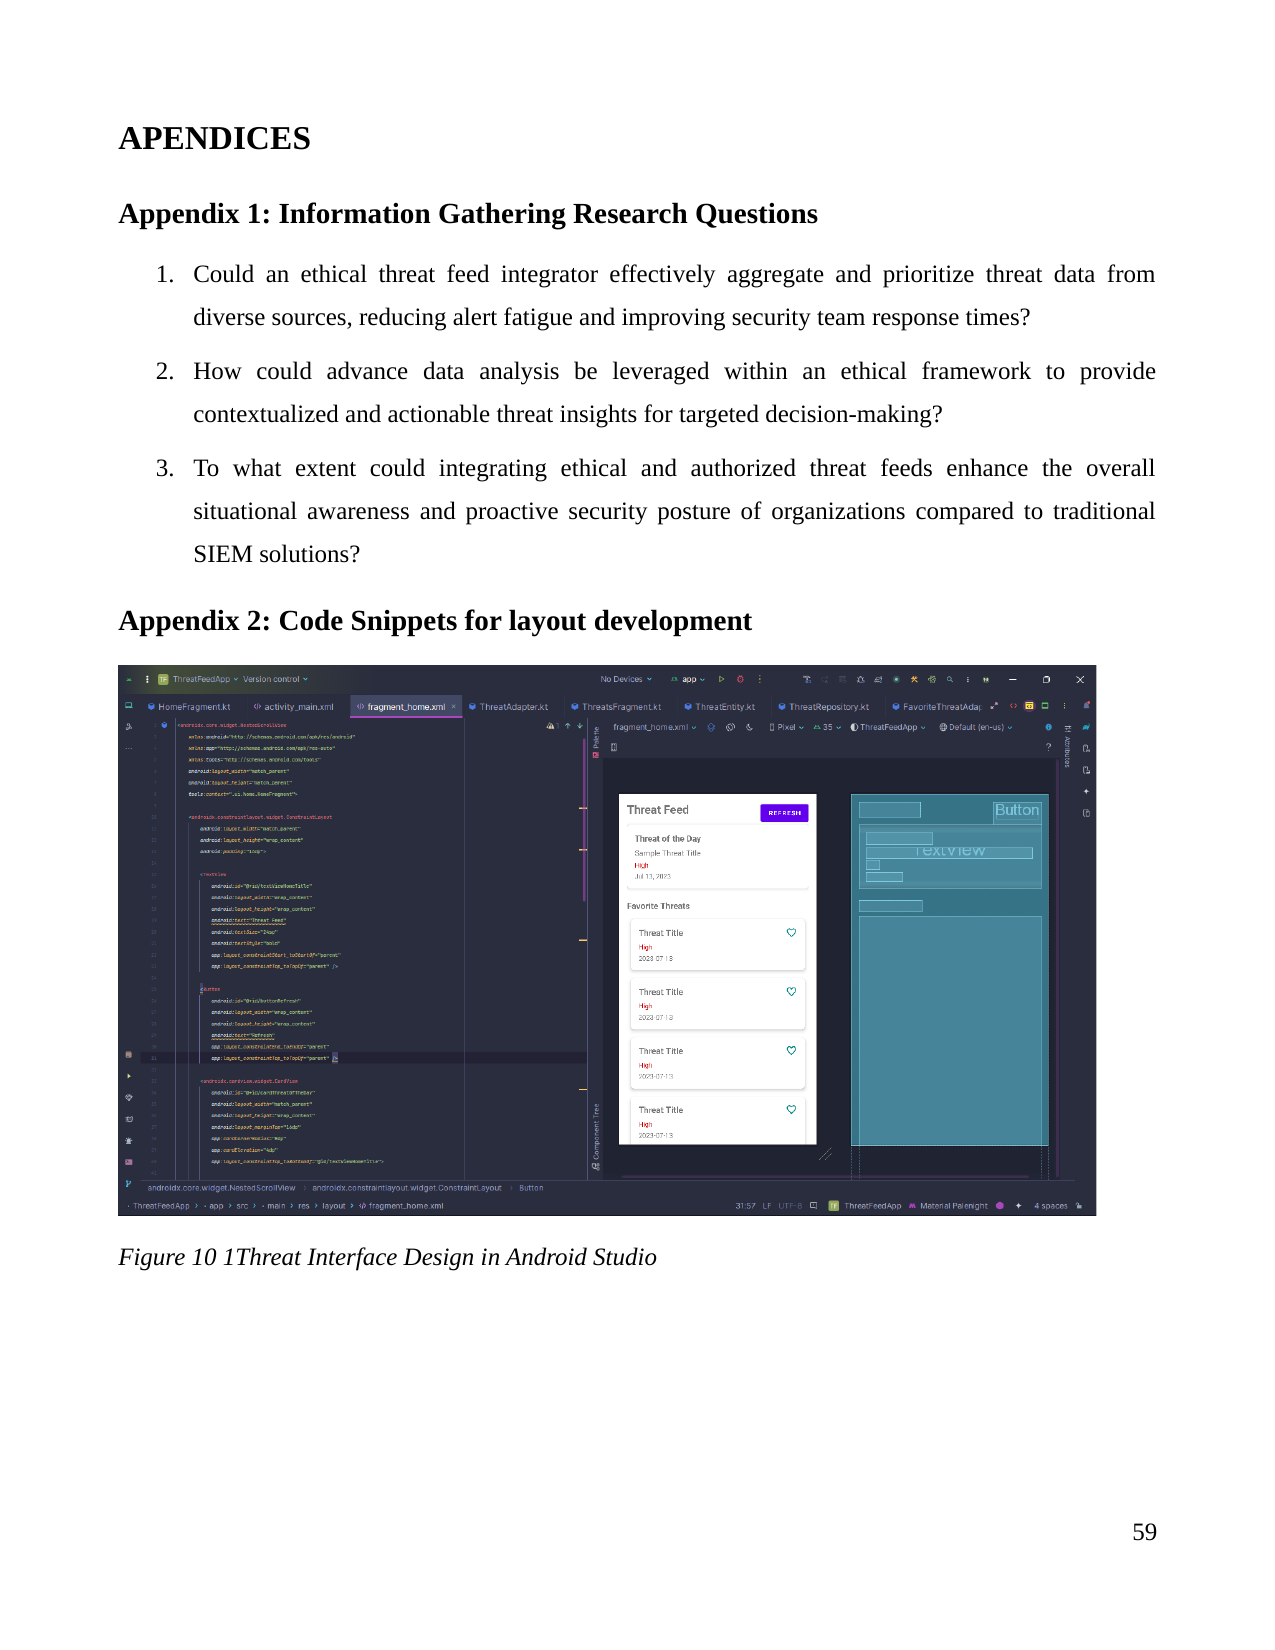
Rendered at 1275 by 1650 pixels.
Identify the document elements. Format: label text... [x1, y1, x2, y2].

text Figure 10 1Threat Interface Design in Android Studio [118, 1242, 1157, 1271]
list To what extent could integrating ethical and authorized threat feeds enhance the overall situational awareness and proactive security posture of organizations compared to traditional SIEM solutions? [156, 453, 1157, 568]
list Could an ethical threat feed integrator effectively aggregate and prioritize threat data from diverse sources, reducing alert fatigue and improving security team response times? [156, 259, 1157, 331]
list How could advance data analysis be leveraged within an ethical framework to provide contextualized and actionable threat insights for targeted decision-making? [156, 356, 1157, 428]
subtitle Appendix 2: Code Snippets for layout development [118, 603, 1157, 636]
picture [118, 665, 1097, 1216]
subtitle APENDICES [118, 118, 1157, 156]
subtitle Appendix 1: Information Gathering Research Questions [118, 196, 1157, 230]
